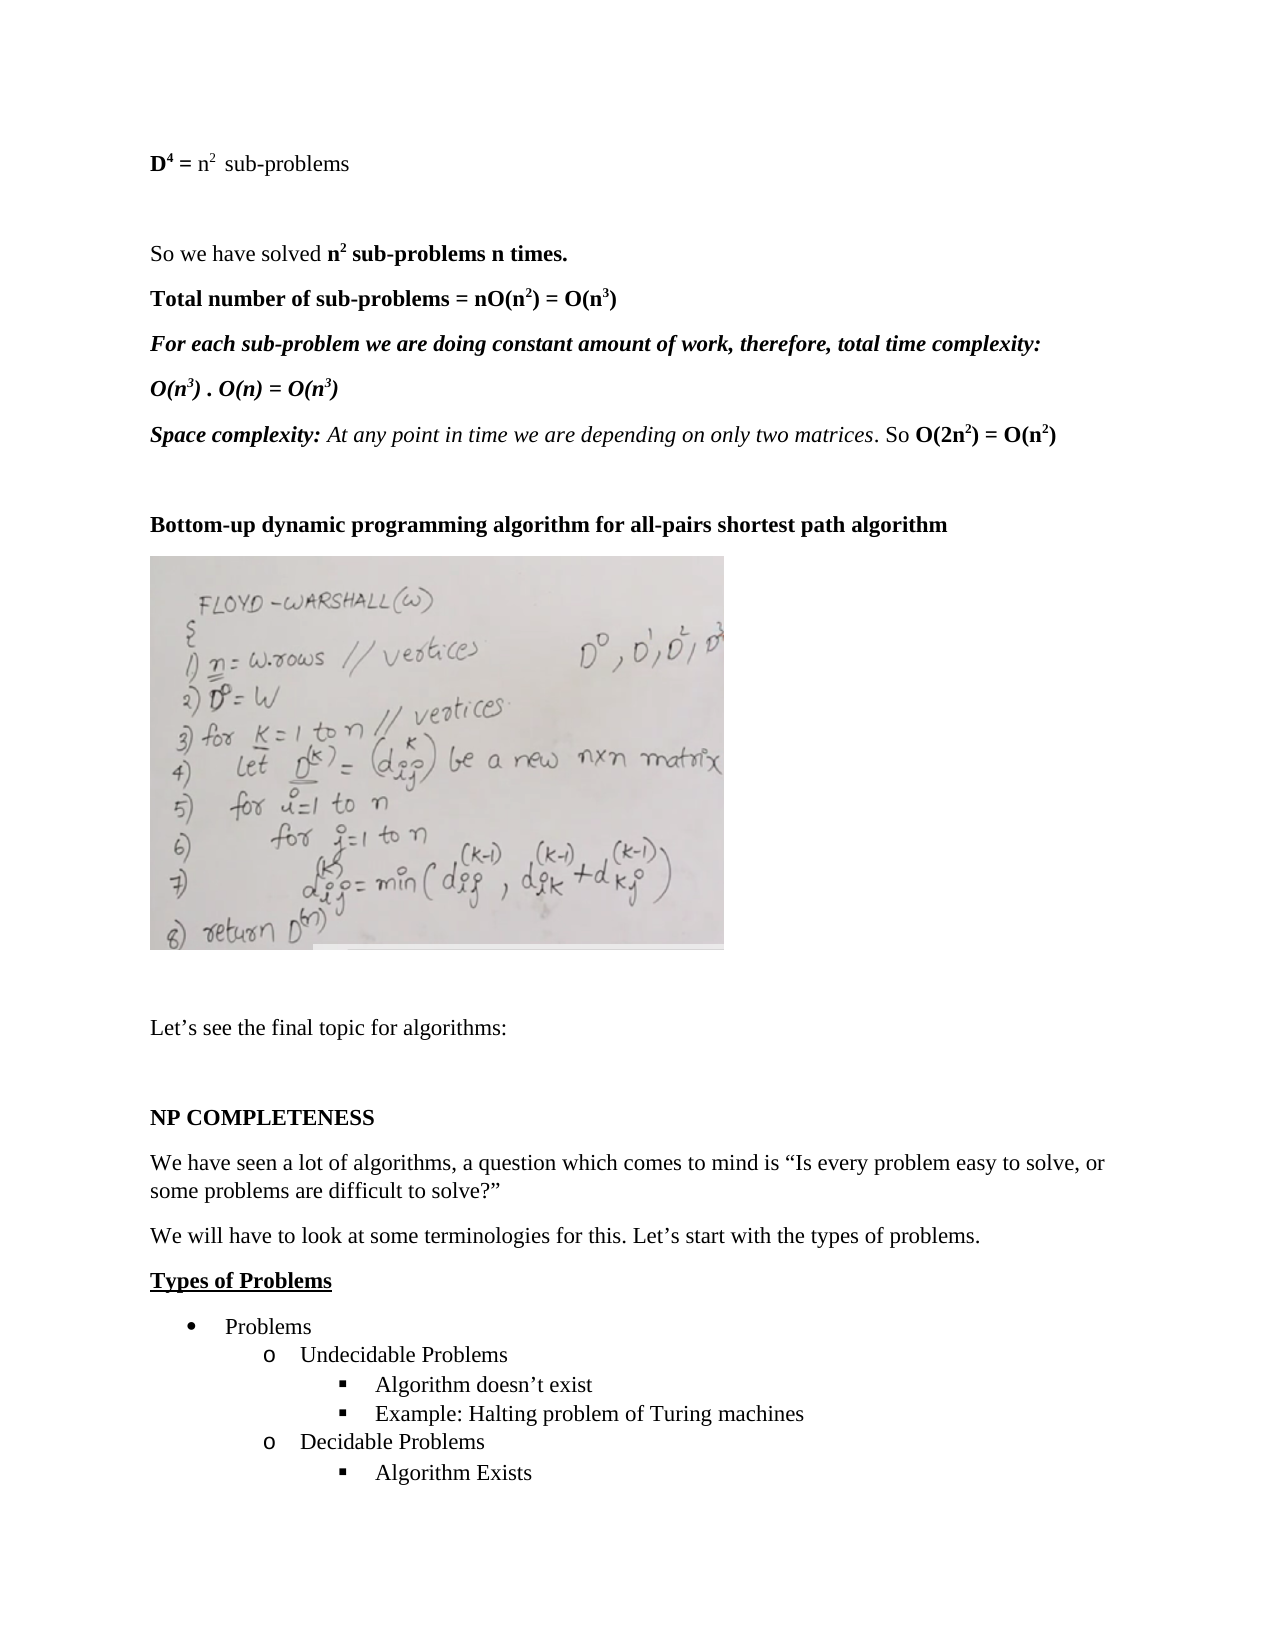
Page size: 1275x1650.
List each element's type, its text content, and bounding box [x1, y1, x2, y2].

list Undecidable Problems [262, 1341, 1125, 1369]
text Total number of sub-problems = nO(n2) = O(n3) [150, 285, 1125, 312]
text NP COMPLETENESS [150, 1104, 1125, 1130]
list Problems [187, 1313, 1125, 1339]
picture [150, 556, 724, 950]
text Space complexity: At any point in time we are depending on only two matrices. So O(2n2) = O(n2) [150, 421, 1125, 447]
text Let’s see the final topic for algorithms: [150, 1014, 1125, 1040]
text D4 = n2 sub-problems [150, 150, 1125, 176]
list Example: Halting problem of Turing machines [337, 1400, 1125, 1426]
list Algorithm doesn’t exist [337, 1372, 1125, 1398]
list Decidable Problems [262, 1428, 1125, 1457]
text Types of Problems [150, 1268, 1125, 1294]
text So we have solved n2 sub-problems n times. [150, 240, 1125, 267]
text We will have to look at some terminologies for this. Let’s start with the types of problems. [150, 1222, 1125, 1249]
text We have seen a lot of algorithms, a question which comes to mind is “Is every problem easy to solve, or some problems are difficult to solve?” [150, 1149, 1125, 1204]
text Bottom-up dynamic programming algorithm for all-pairs shortest path algorithm [150, 511, 1125, 537]
list Algorithm Exists [337, 1459, 1125, 1485]
text O(n3) . O(n) = O(n3) [150, 376, 1125, 402]
text For each sub-problem we are doing constant amount of work, therefore, total time complexity: [150, 330, 1125, 357]
